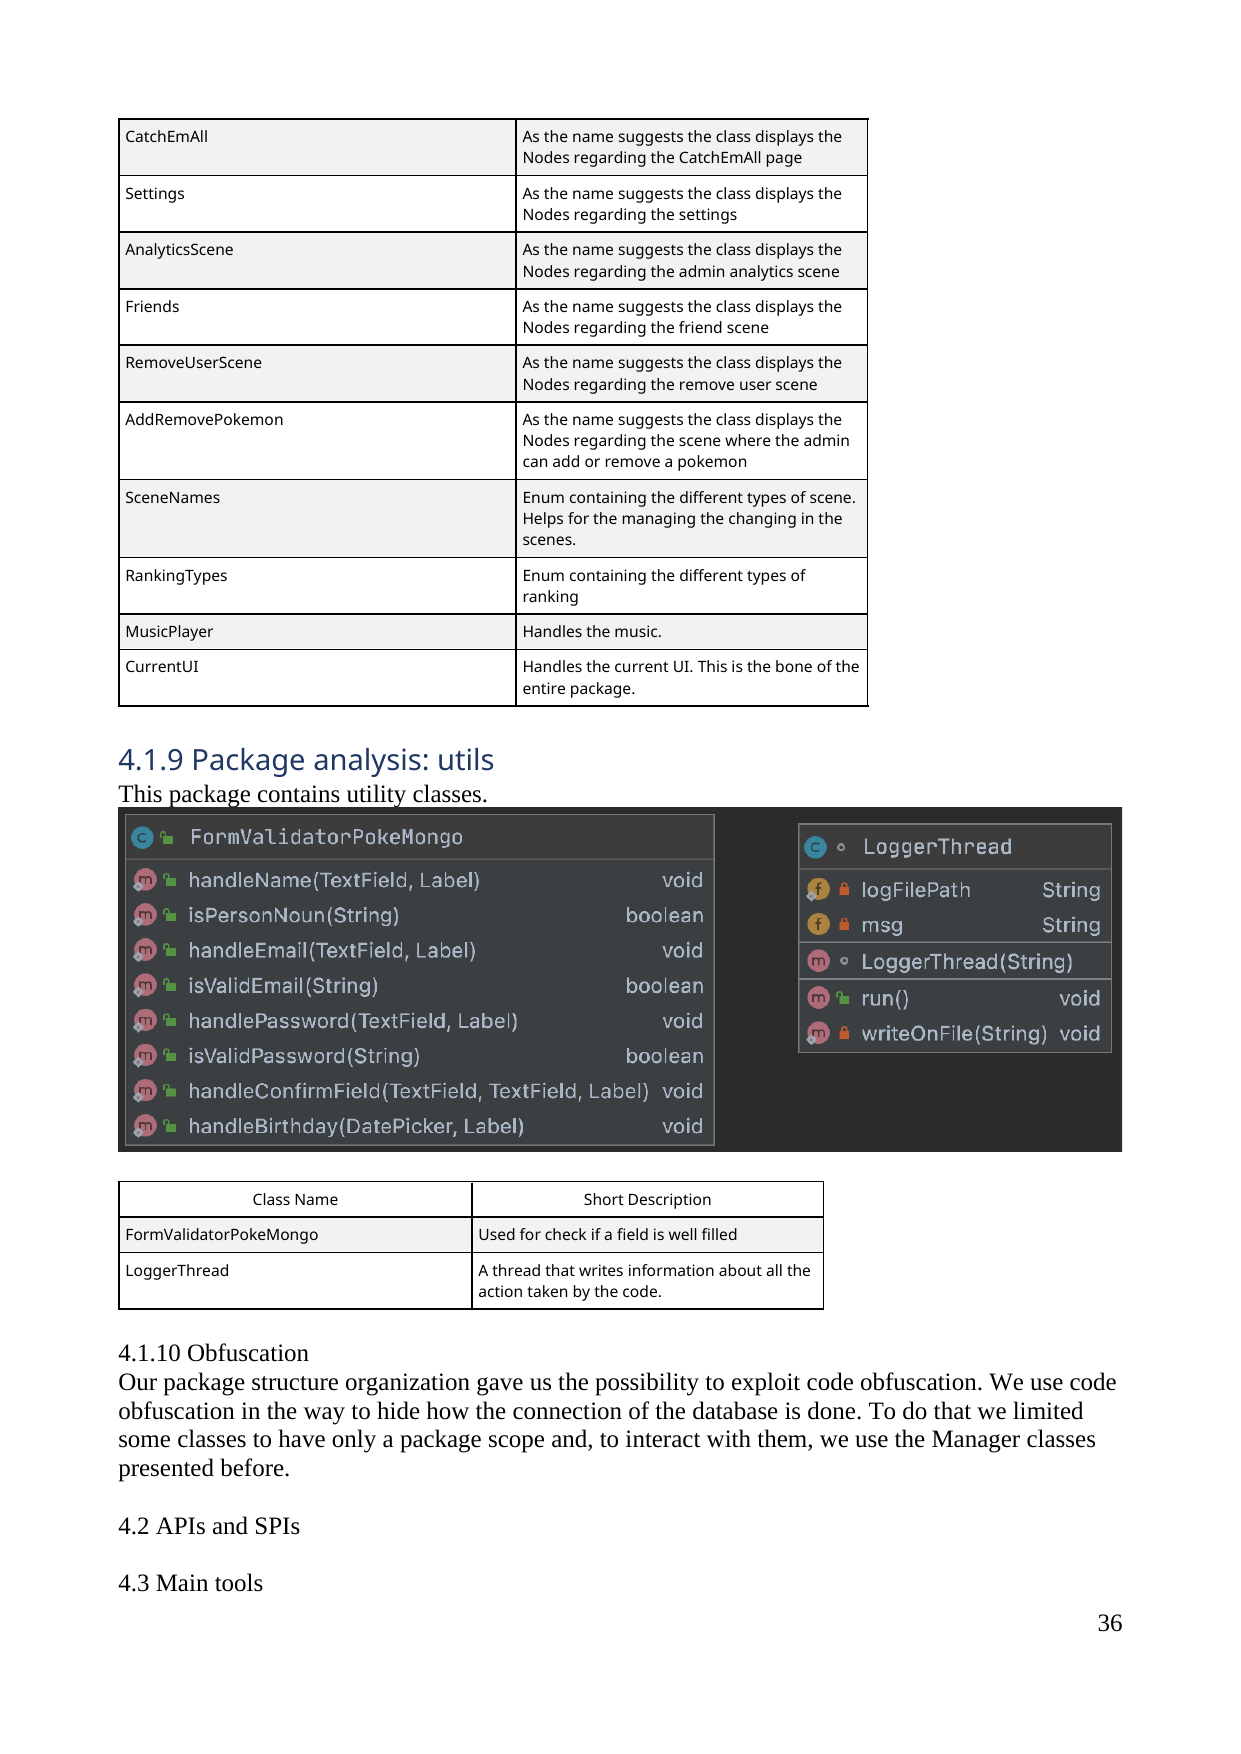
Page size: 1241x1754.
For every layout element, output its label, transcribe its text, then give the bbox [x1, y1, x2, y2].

table_header Class Name [120, 1182, 472, 1216]
table_cell Friends [120, 290, 515, 344]
table_cell As the name suggests the class displays the Nodes regarding the CatchEmAll page [517, 120, 867, 175]
table_cell Handles the music. [517, 615, 867, 648]
table_header Short Description [473, 1182, 823, 1216]
table_cell As the name suggests the class displays the Nodes regarding the friend scene [517, 290, 867, 344]
table_cell Used for check if a field is well filled [473, 1218, 823, 1251]
table_cell RankingTypes [120, 558, 515, 613]
table_cell LoggerThread [120, 1253, 471, 1308]
table_cell As the name suggests the class displays the Nodes regarding the settings [517, 176, 867, 231]
table_cell Enum containing the different types of ranking [517, 558, 867, 613]
table_cell RemoveUserScene [120, 346, 515, 401]
table_cell CurrentUI [120, 650, 515, 705]
table_cell SceneNames [120, 480, 515, 557]
table_cell FormValidatorPokeMongo [120, 1218, 471, 1251]
table_cell AnalyticsScene [120, 233, 515, 288]
table_cell CatchEmAll [120, 120, 515, 175]
table_cell As the name suggests the class displays the Nodes regarding the remove user scene [517, 346, 867, 401]
text 4.2 APIs and SPIs [118, 1511, 1122, 1539]
table_cell As the name suggests the class displays the Nodes regarding the scene where the admin can add or remove a pokemon [517, 403, 867, 479]
text 4.3 Main tools [118, 1568, 1122, 1597]
table_cell Settings [120, 176, 515, 231]
subtitle 4.1.9 Package analysis: utils [118, 739, 1122, 779]
text Our package structure organization gave us the possibility to exploit code obfuscation. We use code obfuscation in the way to hide how the connection of the database is done. To do that we limited some classes to have only a package scope and, to interact with them, we use the Manager classes presented before. [118, 1367, 1122, 1482]
table_cell MusicPlayer [120, 615, 515, 648]
text This package contains utility classes. [118, 779, 1122, 807]
table_cell AddRemovePokemon [120, 403, 515, 479]
text 4.1.10 Obfuscation [118, 1338, 1122, 1367]
table_cell Enum containing the different types of scene. Helps for the managing the changing in the scenes. [517, 480, 867, 557]
table_cell A thread that writes information about all the action taken by the code. [473, 1253, 823, 1308]
picture [118, 807, 1123, 1152]
table_cell As the name suggests the class displays the Nodes regarding the admin analytics scene [517, 233, 867, 288]
table_cell Handles the current UI. This is the bone of the entire package. [517, 650, 867, 705]
